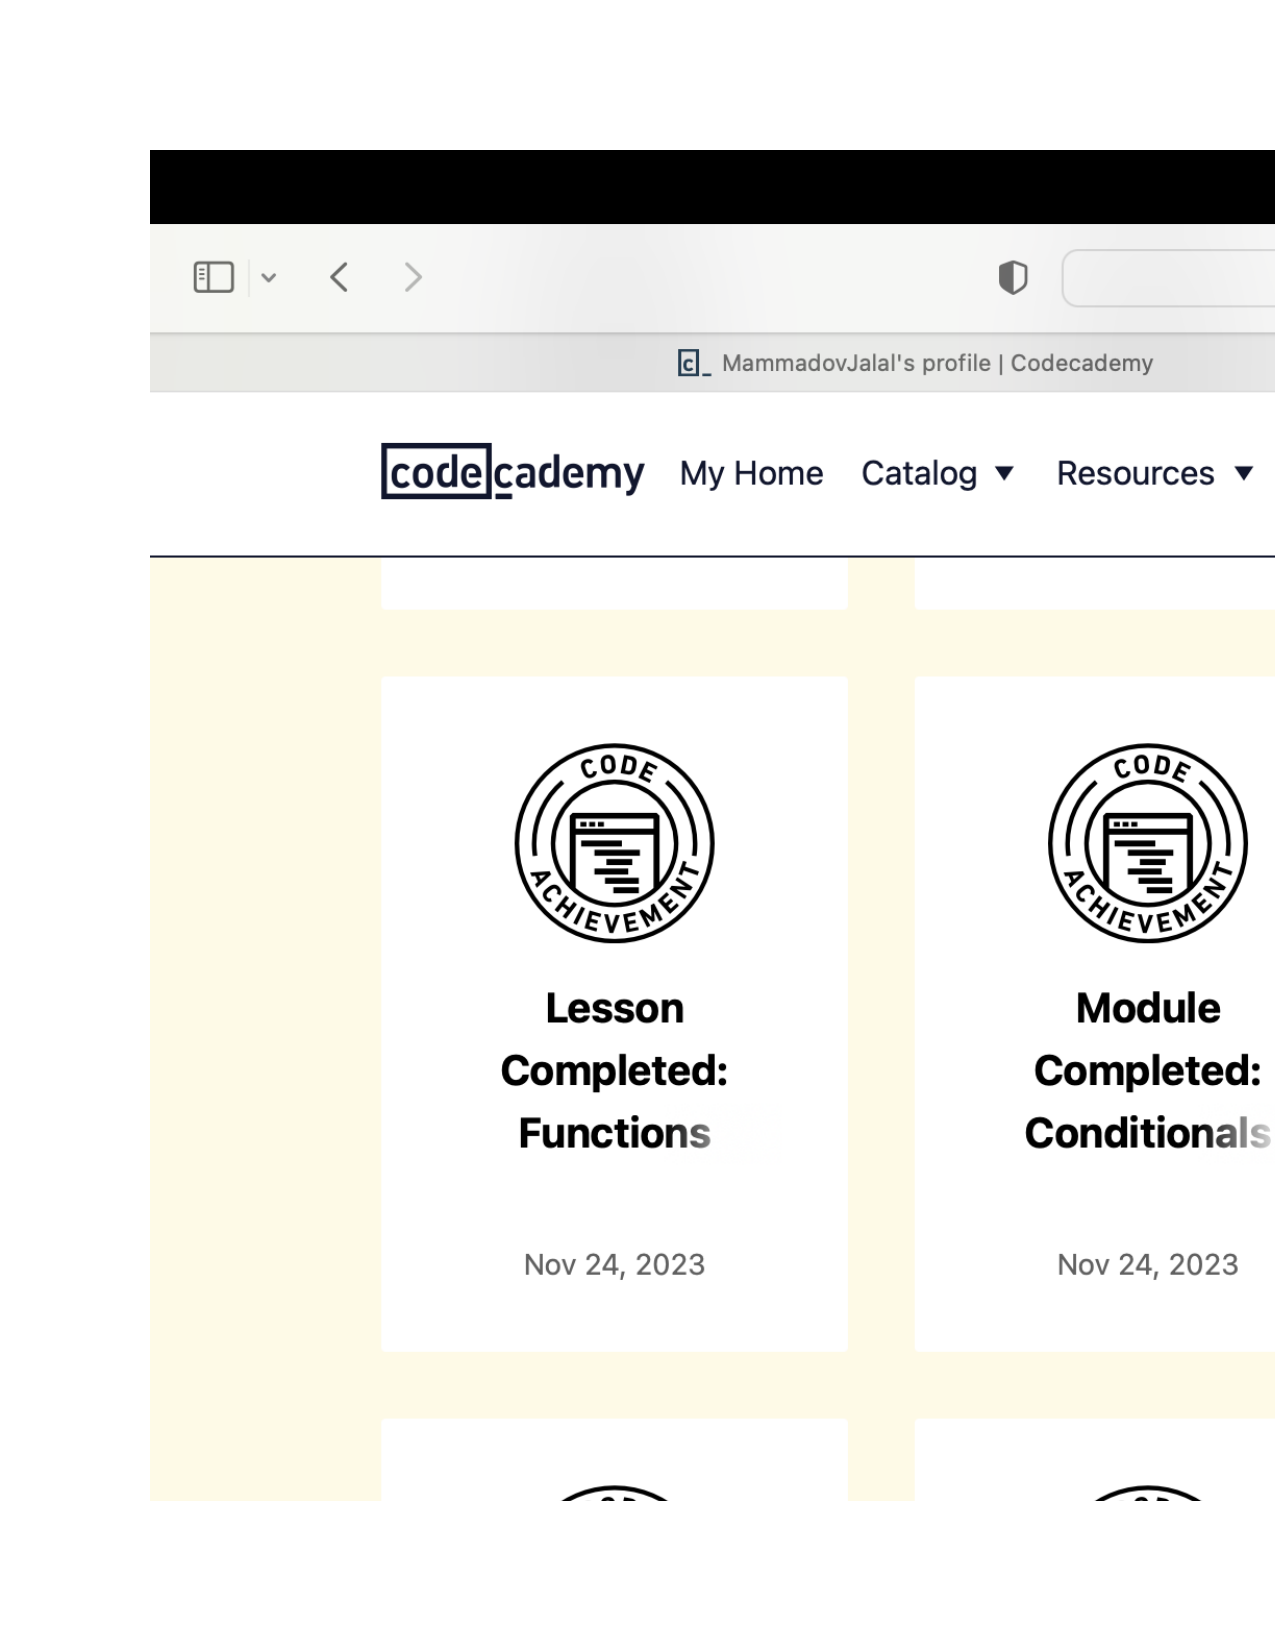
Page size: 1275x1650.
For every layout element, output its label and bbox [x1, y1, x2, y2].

picture [150, 150, 1275, 1501]
